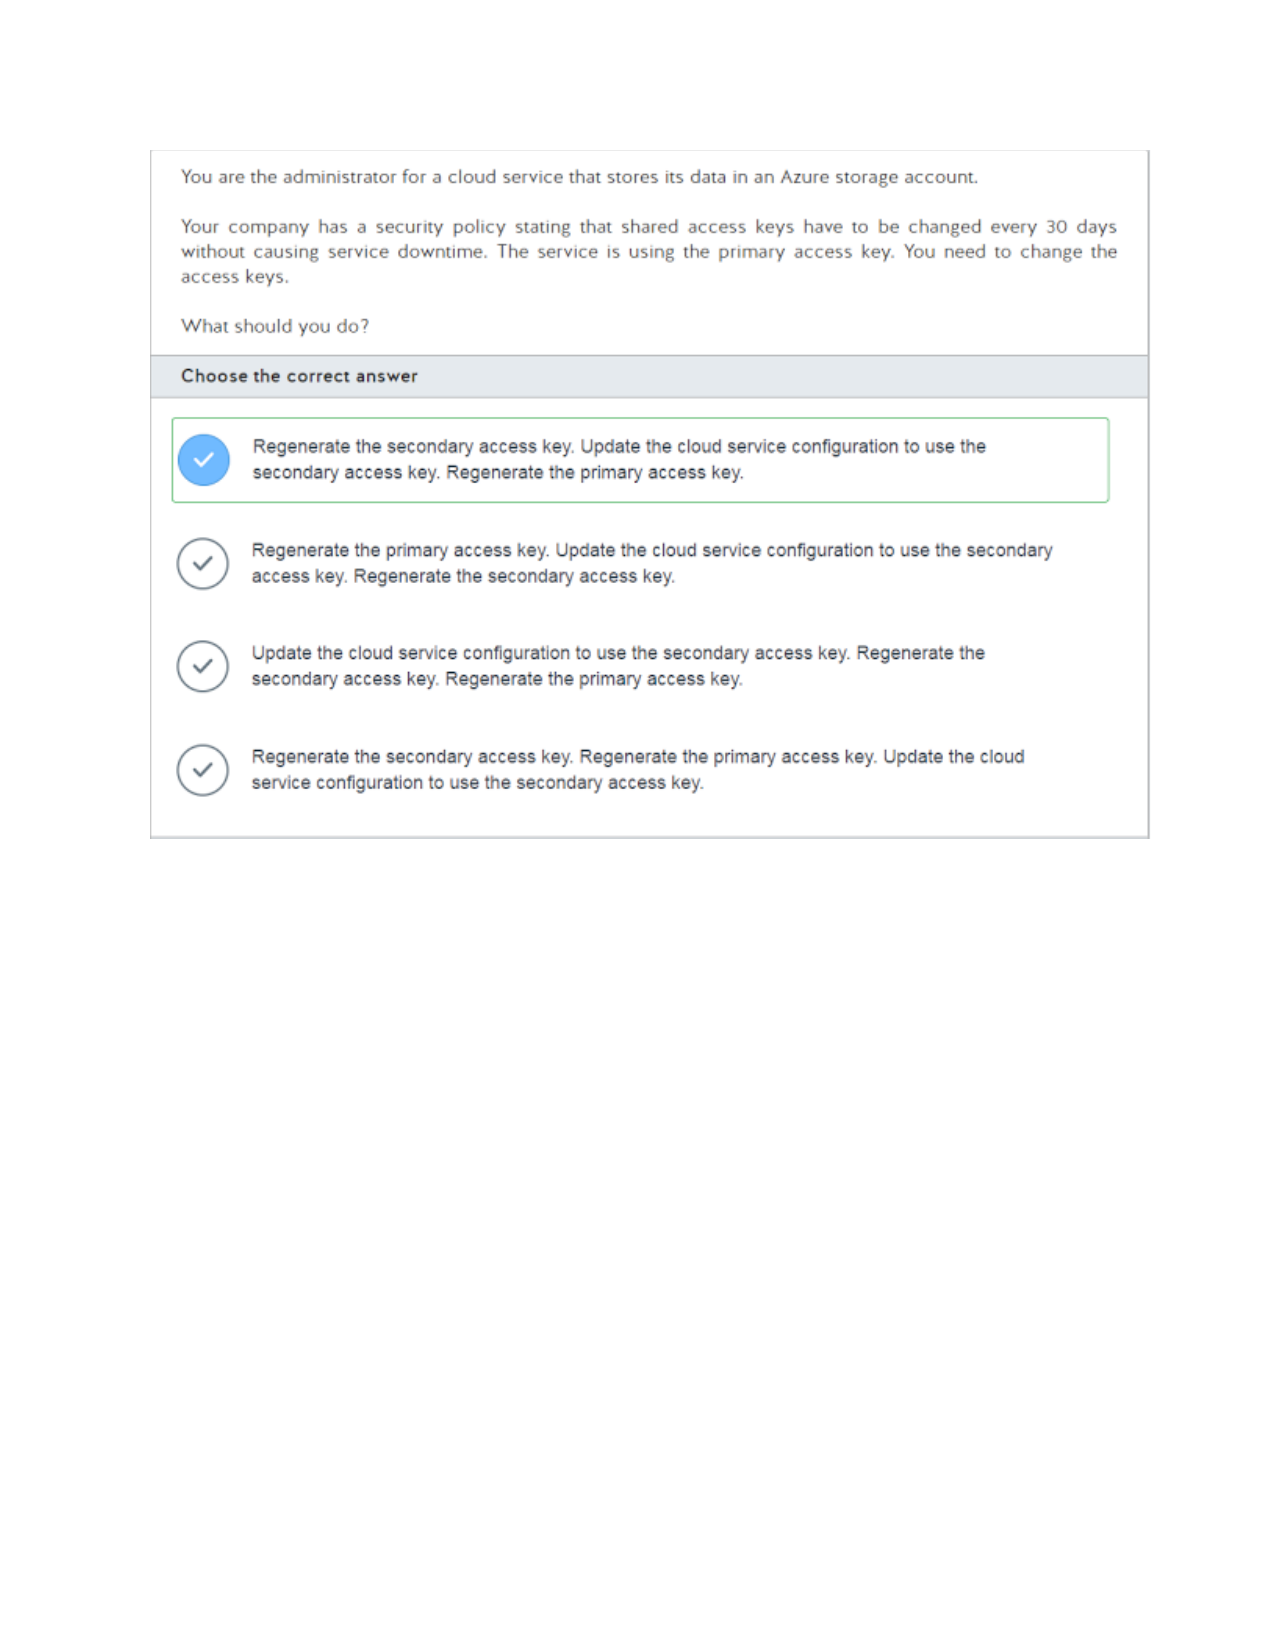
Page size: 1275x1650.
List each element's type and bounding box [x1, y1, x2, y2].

picture [150, 150, 1150, 839]
